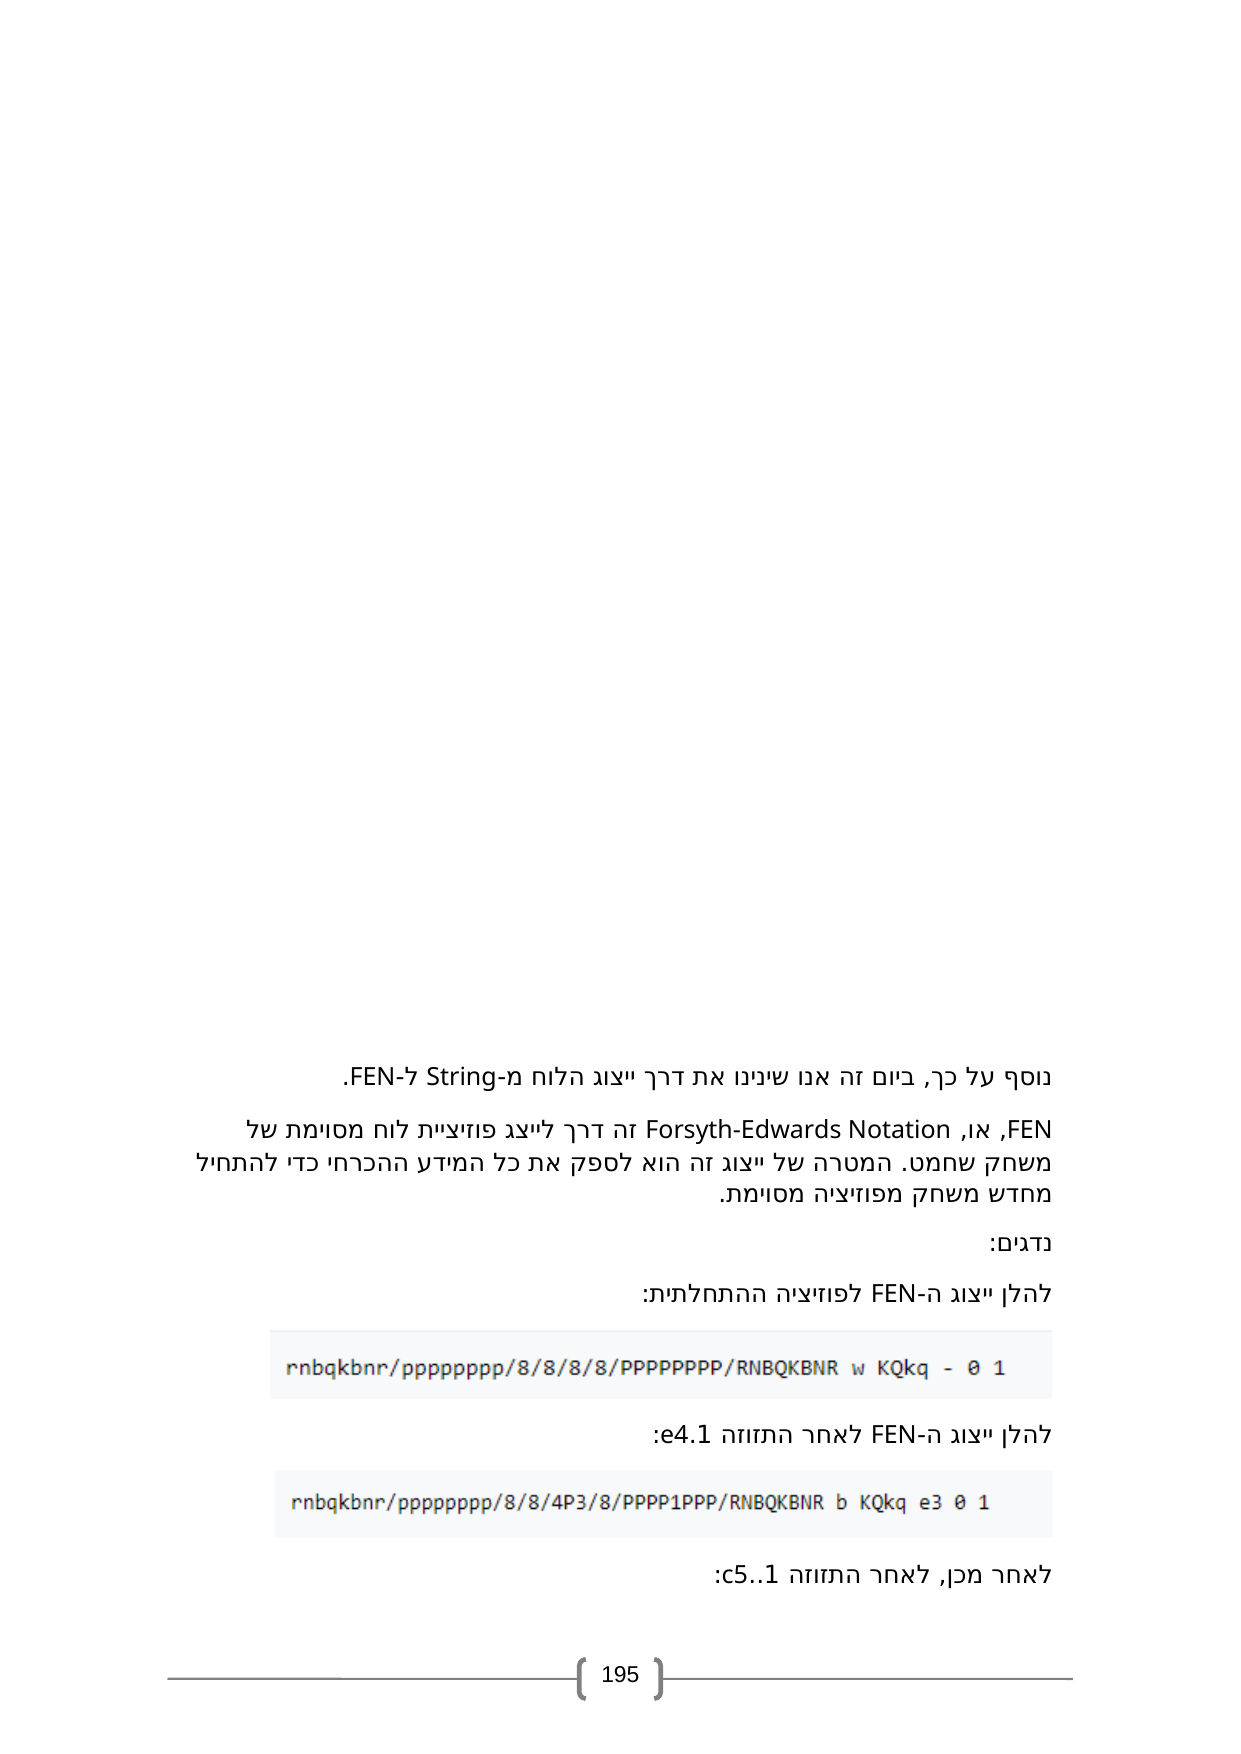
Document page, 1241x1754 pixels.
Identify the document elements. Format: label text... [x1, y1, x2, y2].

text נדגים: [187, 1228, 1053, 1257]
text להלן ייצוג ה-FEN לפוזיציה ההתחלתית: [187, 1276, 1053, 1310]
text לאחר מכן, לאחר התזוזה 1..c5: [187, 1556, 1053, 1591]
picture [269, 1329, 1053, 1399]
text להלן ייצוג ה-FEN לאחר התזוזה 1.e4: [187, 1417, 1053, 1451]
text נוסף על כך, ביום זה אנו שינינו את דרך ייצוג הלוח מ-String ל-FEN. [187, 1058, 1053, 1092]
text FEN, או, Forsyth-Edwards Notation זה דרך לייצג פוזיציית לוח מסוימת של משחק שחמט. המטרה של ייצוג זה הוא לספק את כל המידע ההכרחי כדי להתחיל מחדש משחק מפוזיציה מסוימת. [187, 1112, 1053, 1209]
picture [274, 1470, 1053, 1538]
